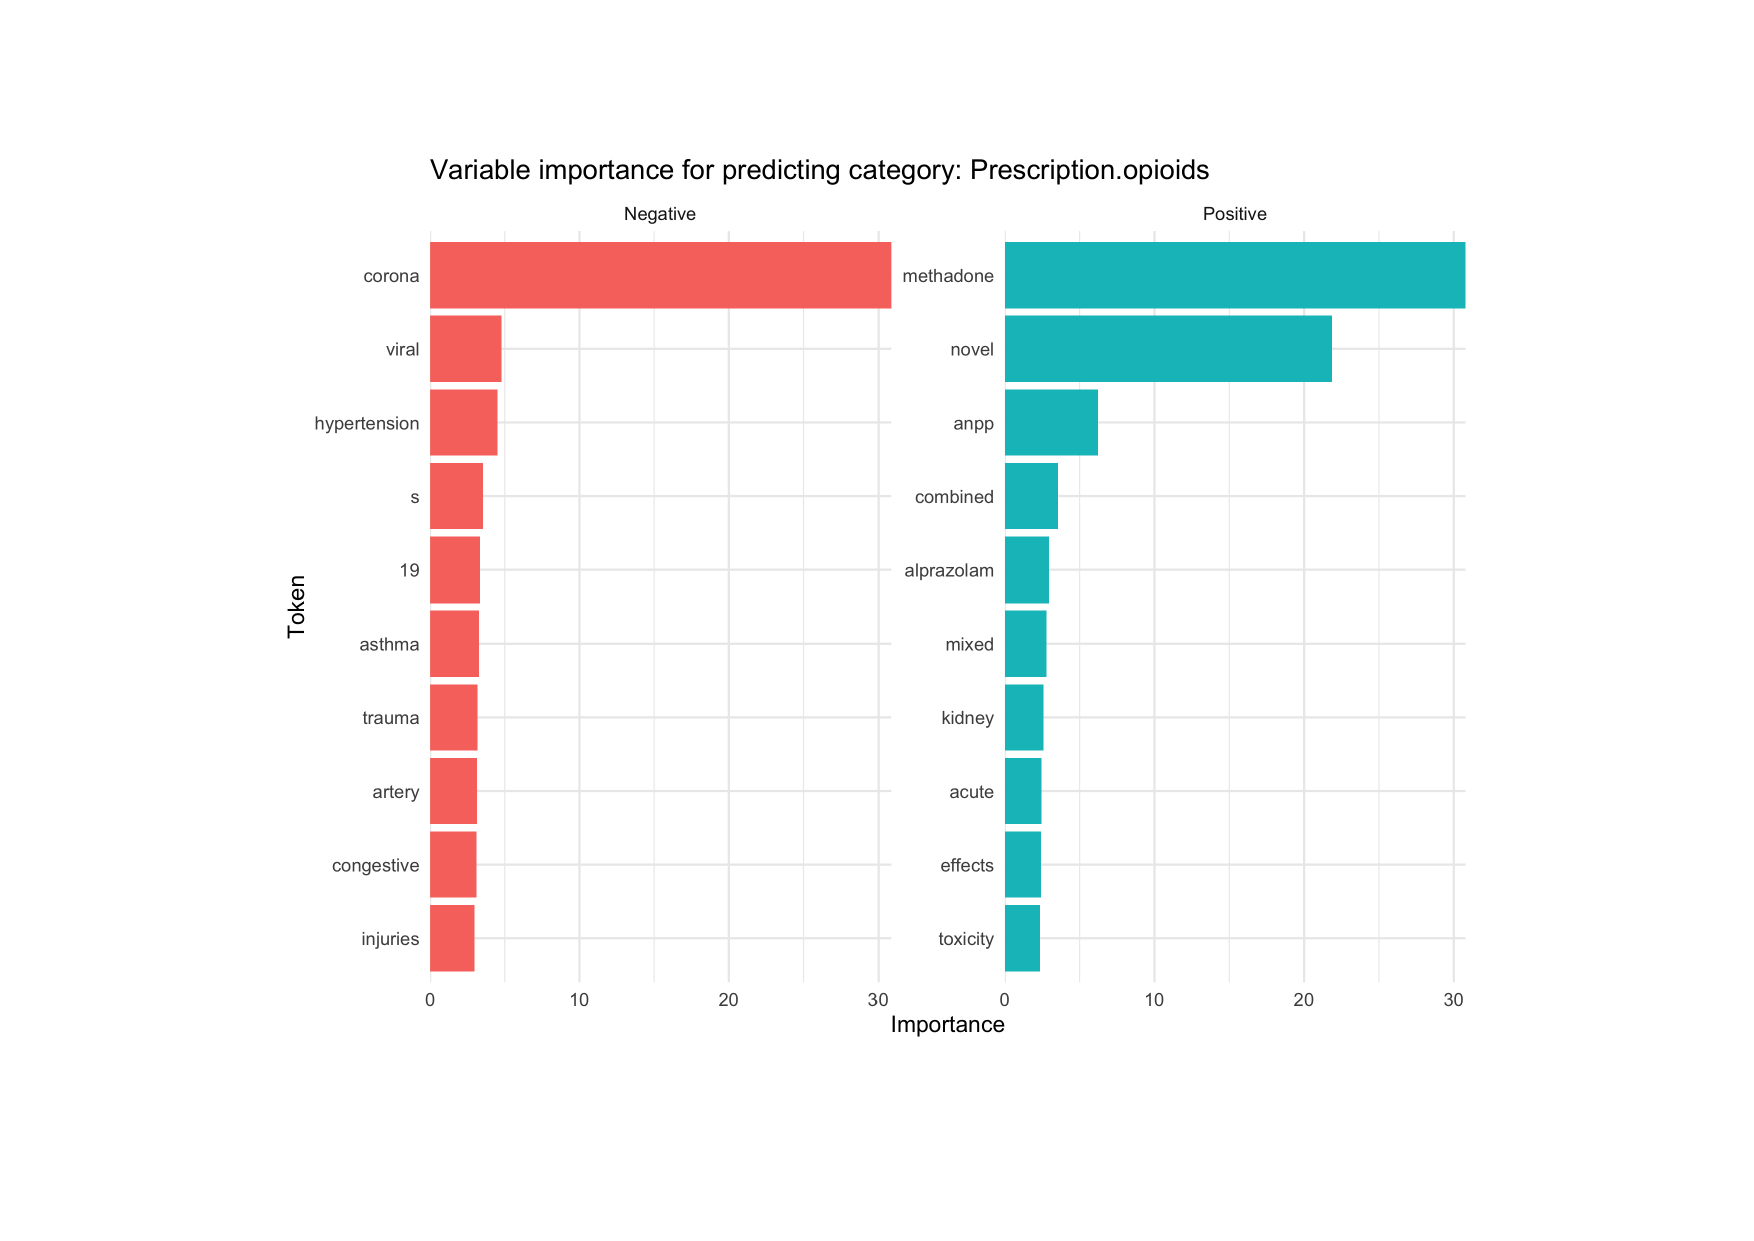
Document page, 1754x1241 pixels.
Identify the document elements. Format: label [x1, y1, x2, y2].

picture [277, 147, 1477, 1048]
